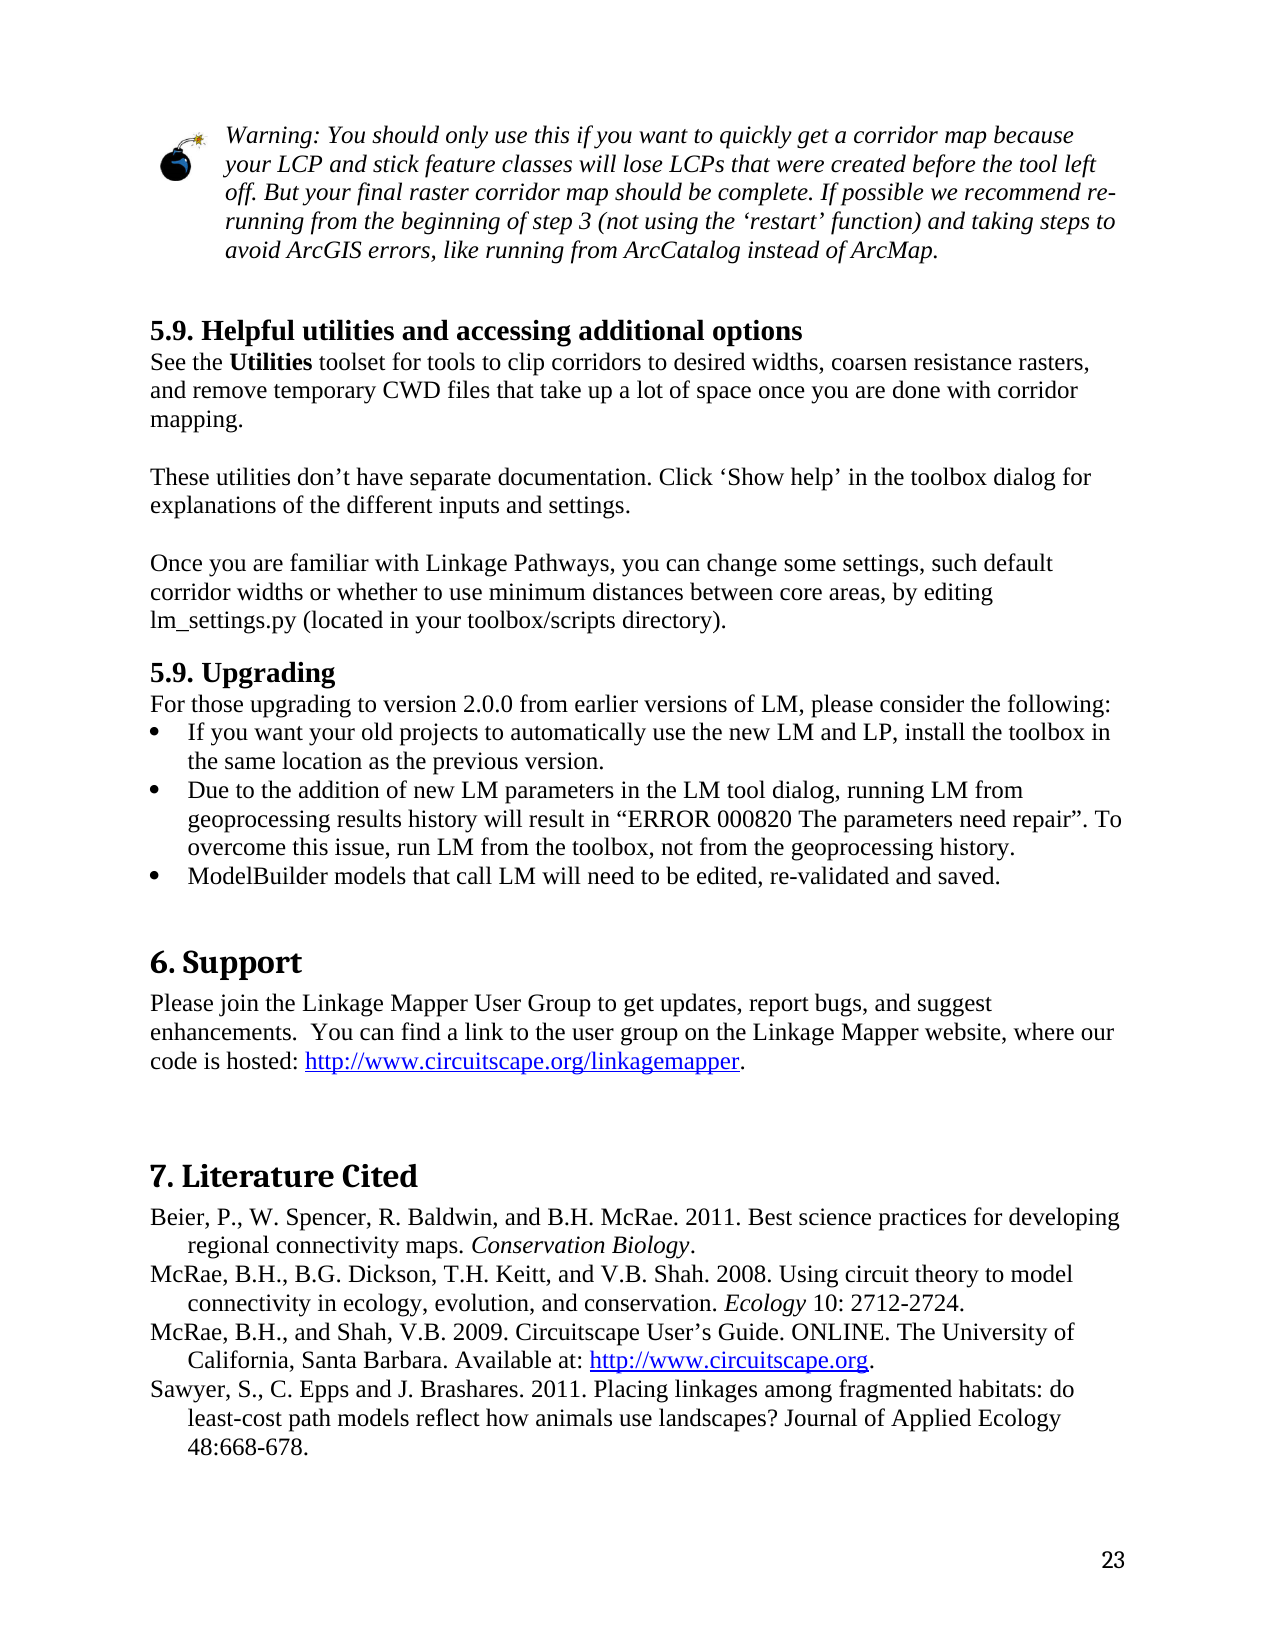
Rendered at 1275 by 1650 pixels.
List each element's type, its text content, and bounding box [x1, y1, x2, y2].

text Warning: You should only use this if you want to quickly get a corridor map because your LCP and stick feature classes will lose LCPs that were created before the tool left off. But your final raster corridor map should be complete. If possible we recommend re-running from the beginning of step 3 (not using the ‘restart’ function) and taking steps to avoid ArcGIS errors, like running from ArcCatalog instead of ArcMap. [225, 120, 1125, 264]
list Due to the addition of new LM parameters in the LM tool dialog, running LM from geoprocessing results history will result in “ERROR 000820 The parameters need repair”. To overcome this issue, run LM from the toolbox, not from the geoprocessing history. [150, 775, 1125, 861]
subtitle 7. Literature Cited [150, 1157, 1125, 1195]
subtitle 5.9. Helpful utilities and accessing additional options [150, 313, 1125, 347]
subtitle 5.9. Upgrading [150, 655, 1125, 689]
list ModelBuilder models that call LM will need to be edited, re-validated and saved. [150, 861, 1125, 890]
list If you want your old projects to automatically use the new LM and LP, install the toolbox in the same location as the previous version. [150, 717, 1125, 775]
text Sawyer, S., C. Epps and J. Brashares. 2011. Placing linkages among fragmented habitats: do least-cost path models reflect how animals use landscapes? Journal of Applied Ecology 48:668-678. [150, 1374, 1125, 1460]
text Beier, P., W. Spencer, R. Baldwin, and B.H. McRae. 2011. Best science practices for developing regional connectivity maps. Conservation Biology. [150, 1202, 1125, 1259]
subtitle 6. Support [150, 944, 1125, 982]
text McRae, B.H., and Shah, V.B. 2009. Circuitscape User’s Guide. ONLINE. The University of California, Santa Barbara. Available at: http://www.circuitscape.org. [150, 1317, 1125, 1374]
text For those upgrading to version 2.0.0 from earlier versions of LM, please consider the following: [150, 689, 1125, 717]
picture [160, 132, 208, 181]
text These utilities don’t have separate documentation. Click ‘Show help’ in the toolbox dialog for explanations of the different inputs and settings. [150, 462, 1125, 519]
text See the Utilities toolset for tools to clip corridors to desired widths, coarsen resistance rasters, and remove temporary CWD files that take up a lot of space once you are done with corridor mapping. [150, 347, 1125, 433]
text Please join the Linkage Mapper User Group to get updates, report bugs, and suggest enhancements. You can find a link to the user group on the Linkage Mapper website, where our code is hosted: http://www.circuitscape.org/linkagemapper. [150, 988, 1125, 1074]
text Once you are familiar with Linkage Pathways, you can change some settings, such default corridor widths or whether to use minimum distances between core areas, by editing lm_settings.py (located in your toolbox/scripts directory). [150, 548, 1125, 634]
text McRae, B.H., B.G. Dickson, T.H. Keitt, and V.B. Shah. 2008. Using circuit theory to model connectivity in ecology, evolution, and conservation. Ecology 10: 2712-2724. [150, 1259, 1125, 1317]
